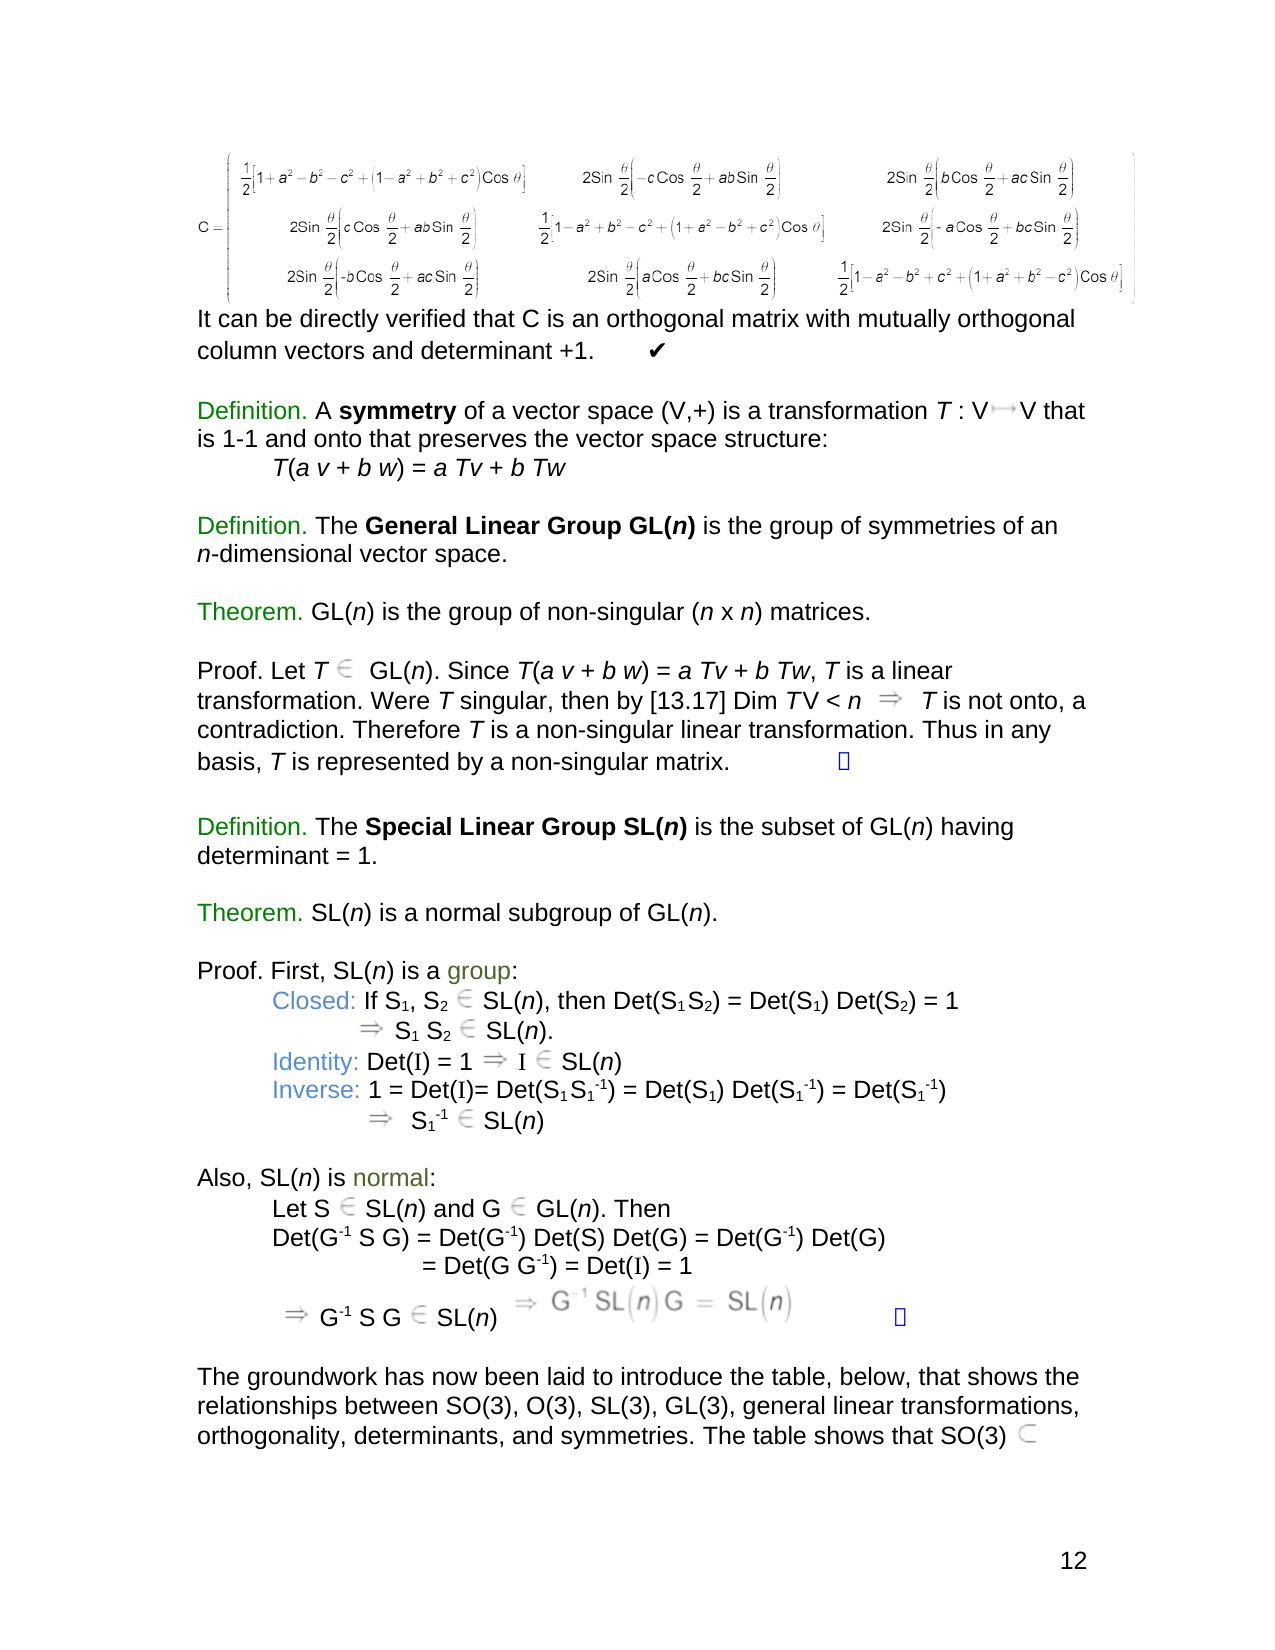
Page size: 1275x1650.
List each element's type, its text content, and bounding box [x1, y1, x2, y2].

text It can be directly verified that C is an orthogonal matrix with mutually orthogonal column vectors and determinant +1. ✔ [197, 304, 1087, 367]
text Closed: If S1, S2 SL(n), then Det(S1 S2) = Det(S1) Det(S2) = 1 [197, 984, 1087, 1015]
text Det(G-1 S G) = Det(G-1) Det(S) Det(G) = Det(G-1) Det(G) [197, 1222, 1087, 1251]
text Inverse: 1 = Det(I)= Det(S1 S1-1) = Det(S1) Det(S1-1) = Det(S1-1) [197, 1076, 1087, 1104]
text Definition. A symmetry of a vector space (V,+) is a transformation T : VV that is 1-1 and onto that preserves the vector space structure: [197, 396, 1087, 453]
text T(a v + b w) = a Tv + b Tw [197, 453, 1087, 482]
text G-1 S G SL(n)  [197, 1280, 1087, 1333]
text Theorem. SL(n) is a normal subgroup of GL(n). [197, 898, 1087, 927]
text Also, SL(n) is normal: [197, 1163, 1087, 1192]
text = Det(G G-1) = Det(I) = 1 [197, 1251, 1087, 1280]
text S1-1 SL(n) [272, 1104, 1087, 1135]
text Identity: Det(I) = 1 I SL(n) [197, 1045, 1087, 1076]
text S1 S2 SL(n). [272, 1015, 1087, 1045]
text Definition. The Special Linear Group SL(n) is the subset of GL(n) having determinant = 1. [197, 812, 1087, 869]
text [197, 1362, 1087, 1450]
text Proof. Let T GL(n). Since T(a v + b w) = a Tv + b Tw, T is a linear transformation. Were T singular, then by [13.17] Dim T V < n T is not onto, a contradiction. Therefore T is a non-singular linear transformation. Thus in any basis, T is represented by a non-singular matrix.  [197, 654, 1087, 778]
text Definition. The General Linear Group GL(n) is the group of symmetries of an n-dimensional vector space. [197, 511, 1087, 568]
text Theorem. GL(n) is the group of non-singular (n x n) matrices. [197, 597, 1087, 626]
text Proof. First, SL(n) is a group: [197, 956, 1087, 984]
text Let S SL(n) and G GL(n). Then [197, 1192, 1087, 1222]
